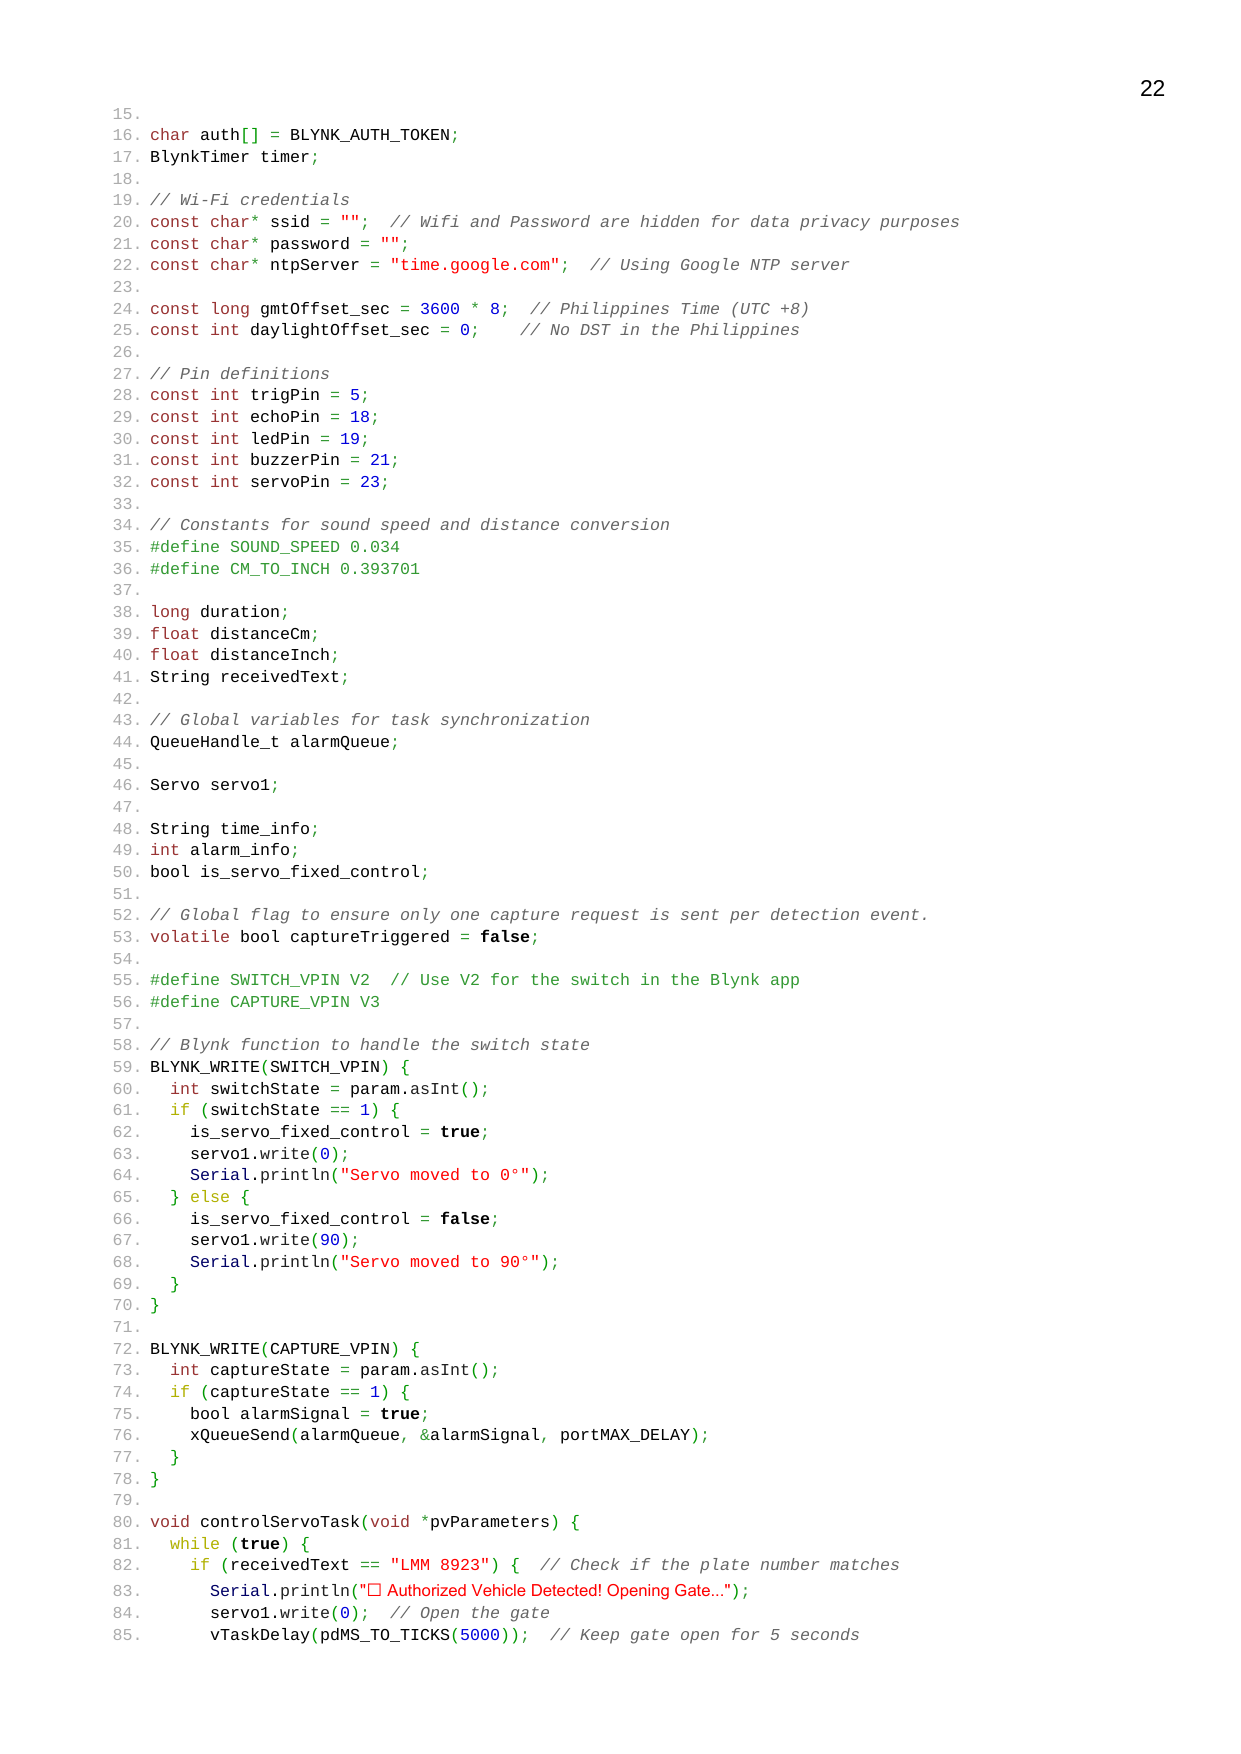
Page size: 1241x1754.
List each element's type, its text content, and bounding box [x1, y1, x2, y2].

list } [112, 1297, 1165, 1316]
list // Global flag to ensure only one capture request is sent per detection event. [112, 907, 1165, 926]
list vTaskDelay(pdMS_TO_TICKS(5000)); // Keep gate open for 5 seconds [112, 1626, 1165, 1645]
list if (switchState == 1) { [112, 1102, 1165, 1121]
list xQueueSend(alarmQueue, &alarmSignal, portMAX_DELAY); [112, 1427, 1165, 1446]
list const int echoPin = 18; [112, 408, 1165, 427]
list Servo servo1; [112, 777, 1165, 796]
list // Constants for sound speed and distance conversion [112, 517, 1165, 536]
list BLYNK_WRITE(SWITCH_VPIN) { [112, 1058, 1165, 1077]
list // Global variables for task synchronization [112, 712, 1165, 731]
list String time_info; [112, 820, 1165, 839]
list #define SOUND_SPEED 0.034 [112, 538, 1165, 557]
list if (receivedText == "LMM 8923") { // Check if the plate number matches [112, 1557, 1165, 1576]
list if (captureState == 1) { [112, 1383, 1165, 1402]
list servo1.write(0); [112, 1145, 1165, 1164]
list Serial.println("Servo moved to 0°"); [112, 1167, 1165, 1186]
list #define CM_TO_INCH 0.393701 [112, 560, 1165, 579]
list float distanceInch; [112, 647, 1165, 666]
list String receivedText; [112, 668, 1165, 687]
list BLYNK_WRITE(CAPTURE_VPIN) { [112, 1340, 1165, 1359]
list const char* ssid = ""; // Wifi and Password are hidden for data privacy purposes [112, 213, 1165, 232]
list } [112, 1275, 1165, 1294]
list servo1.write(0); // Open the gate [112, 1605, 1165, 1623]
list while (true) { [112, 1535, 1165, 1554]
list long duration; [112, 603, 1165, 622]
list void controlServoTask(void *pvParameters) { [112, 1513, 1165, 1532]
list const char* ntpServer = "time.google.com"; // Using Google NTP server [112, 257, 1165, 276]
list const int servoPin = 23; [112, 473, 1165, 492]
list const int ledPin = 19; [112, 430, 1165, 449]
list servo1.write(90); [112, 1232, 1165, 1251]
list } [112, 1448, 1165, 1467]
list int switchState = param.asInt(); [112, 1080, 1165, 1099]
list const long gmtOffset_sec = 3600 * 8; // Philippines Time (UTC +8) [112, 300, 1165, 319]
list int alarm_info; [112, 842, 1165, 861]
list int captureState = param.asInt(); [112, 1362, 1165, 1381]
list bool alarmSignal = true; [112, 1405, 1165, 1424]
list Serial.println("✅ Authorized Vehicle Detected! Opening Gate..."); [112, 1578, 1165, 1601]
list QueueHandle_t alarmQueue; [112, 733, 1165, 752]
list // Blynk function to handle the switch state [112, 1037, 1165, 1056]
list const int trigPin = 5; [112, 387, 1165, 406]
list const int buzzerPin = 21; [112, 452, 1165, 471]
list #define SWITCH_VPIN V2 // Use V2 for the switch in the Blynk app [112, 972, 1165, 991]
list // Pin definitions [112, 365, 1165, 384]
list } else { [112, 1188, 1165, 1207]
list const int daylightOffset_sec = 0; // No DST in the Philippines [112, 322, 1165, 341]
list #define CAPTURE_VPIN V3 [112, 993, 1165, 1012]
list float distanceCm; [112, 625, 1165, 644]
list volatile bool captureTriggered = false; [112, 928, 1165, 947]
list bool is_servo_fixed_control; [112, 863, 1165, 882]
list const char* password = ""; [112, 235, 1165, 254]
list // Wi-Fi credentials [112, 192, 1165, 211]
list } [112, 1470, 1165, 1489]
list is_servo_fixed_control = true; [112, 1123, 1165, 1142]
list BlynkTimer timer; [112, 148, 1165, 167]
list char auth[] = BLYNK_AUTH_TOKEN; [112, 127, 1165, 146]
list is_servo_fixed_control = false; [112, 1210, 1165, 1229]
list Serial.println("Servo moved to 90°"); [112, 1253, 1165, 1272]
